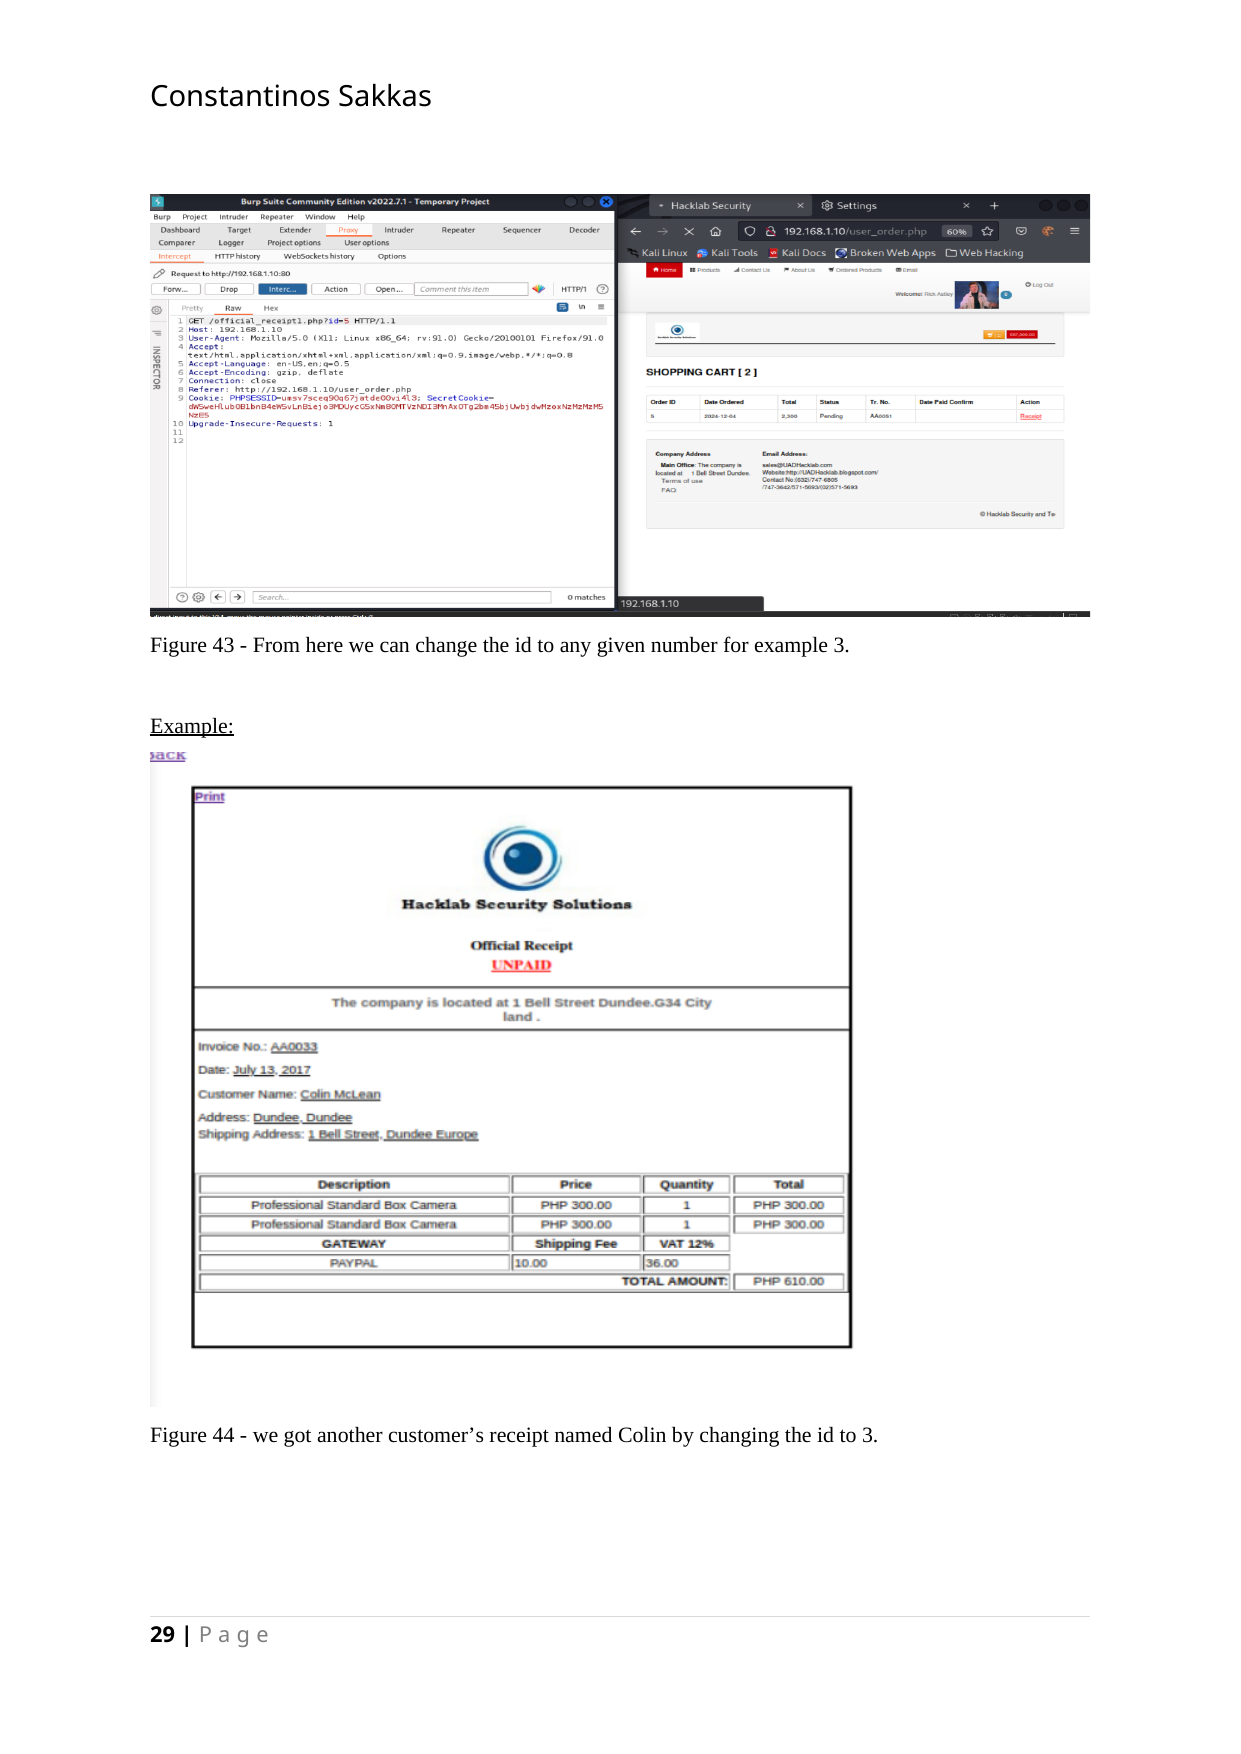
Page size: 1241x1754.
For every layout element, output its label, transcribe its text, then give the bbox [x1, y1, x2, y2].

text Example: [150, 713, 1090, 738]
text Figure 44 - we got another customer’s receipt named Colin by changing the id to 3. [150, 1422, 1090, 1447]
text Figure 43 - From here we can change the id to any given number for example 3. [150, 632, 1090, 657]
picture [150, 194, 1091, 617]
picture [150, 752, 902, 1407]
